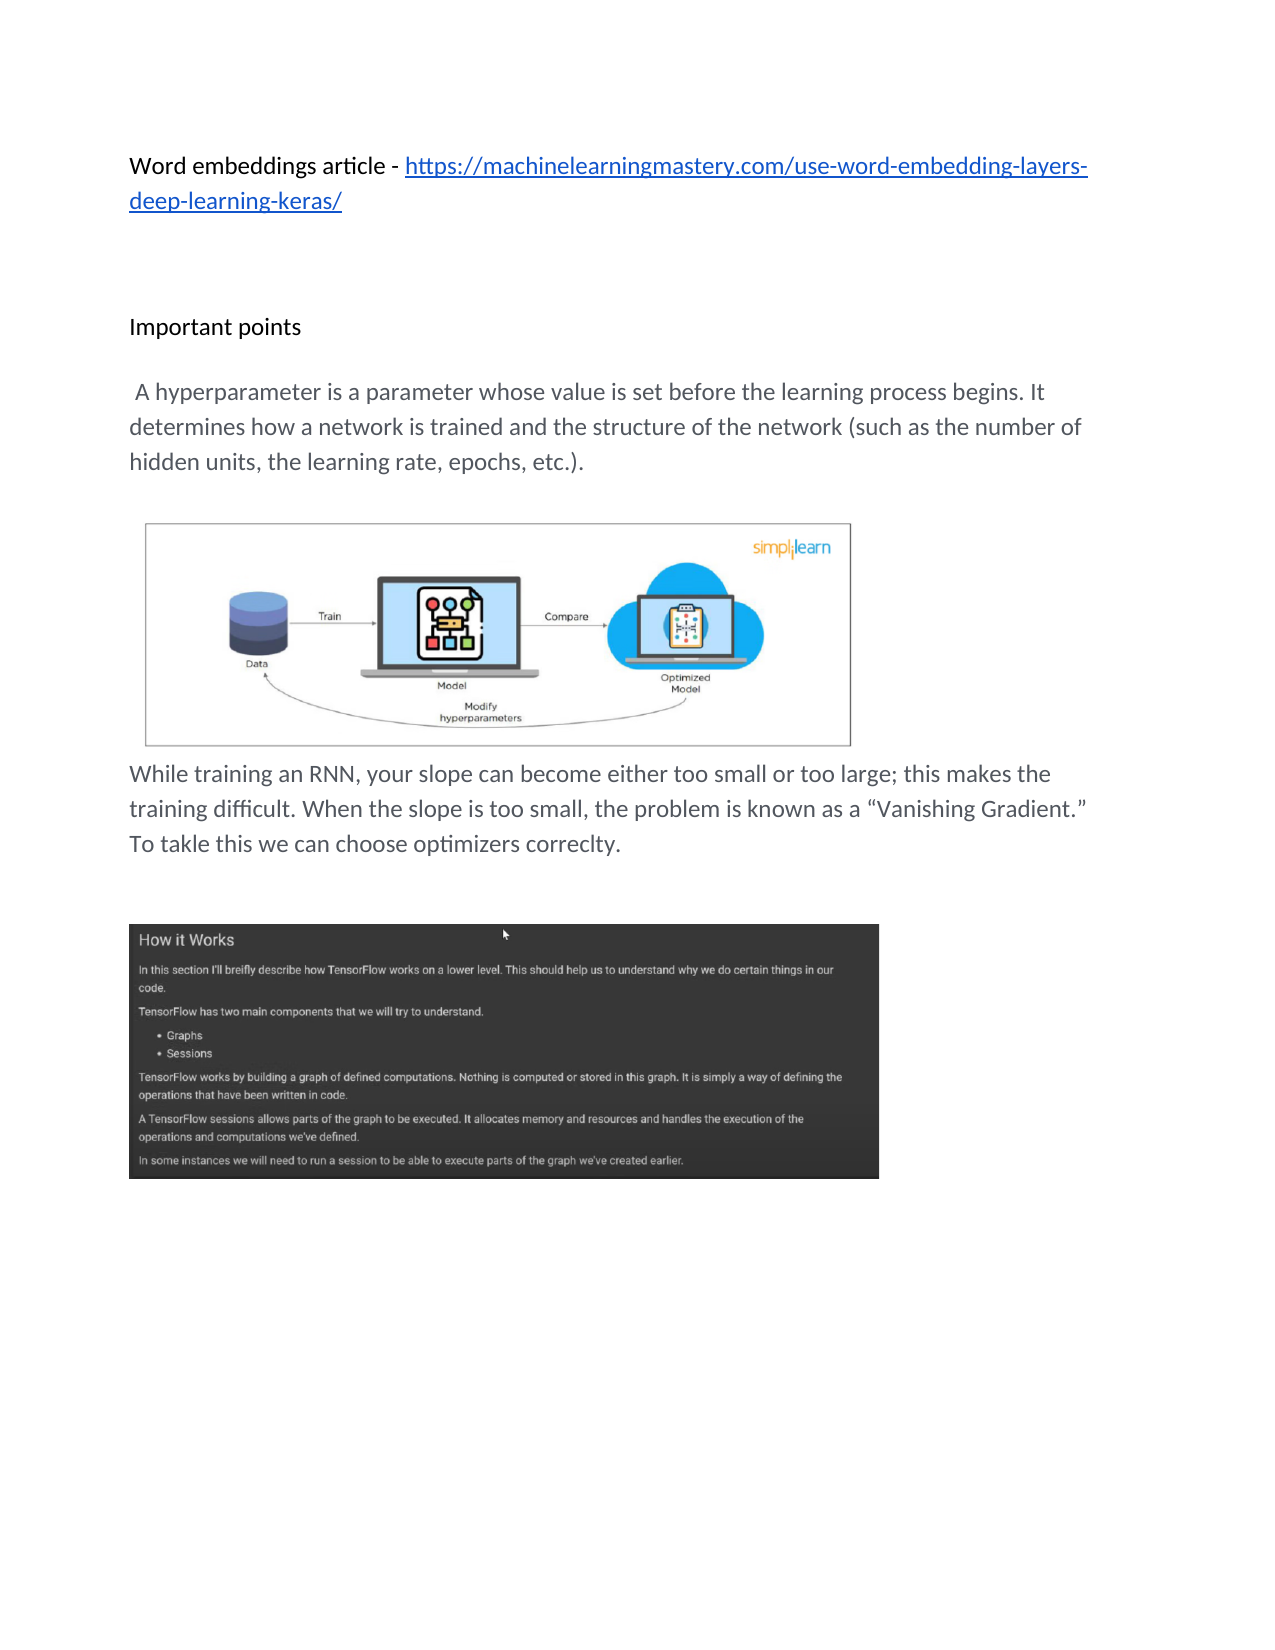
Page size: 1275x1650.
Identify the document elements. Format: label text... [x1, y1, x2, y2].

text A hyperparameter is a parameter whose value is set before the learning process begins. It determines how a network is trained and the structure of the network (such as the number of hidden units, the learning rate, epochs, etc.). [129, 376, 1133, 476]
picture [129, 924, 880, 1179]
picture [129, 511, 880, 755]
text To takle this we can choose optimizers correclty. [129, 829, 1133, 859]
text Word embeddings article - https://machinelearningmastery.com/use-word-embedding-layers-deep-learning-keras/ [129, 150, 1133, 216]
text While training an RNN, your slope can become either too small or too large; this makes the training difficult. When the slope is too small, the problem is known as a “Vanishing Gradient.” [129, 759, 1133, 824]
text Important points [129, 311, 1133, 341]
